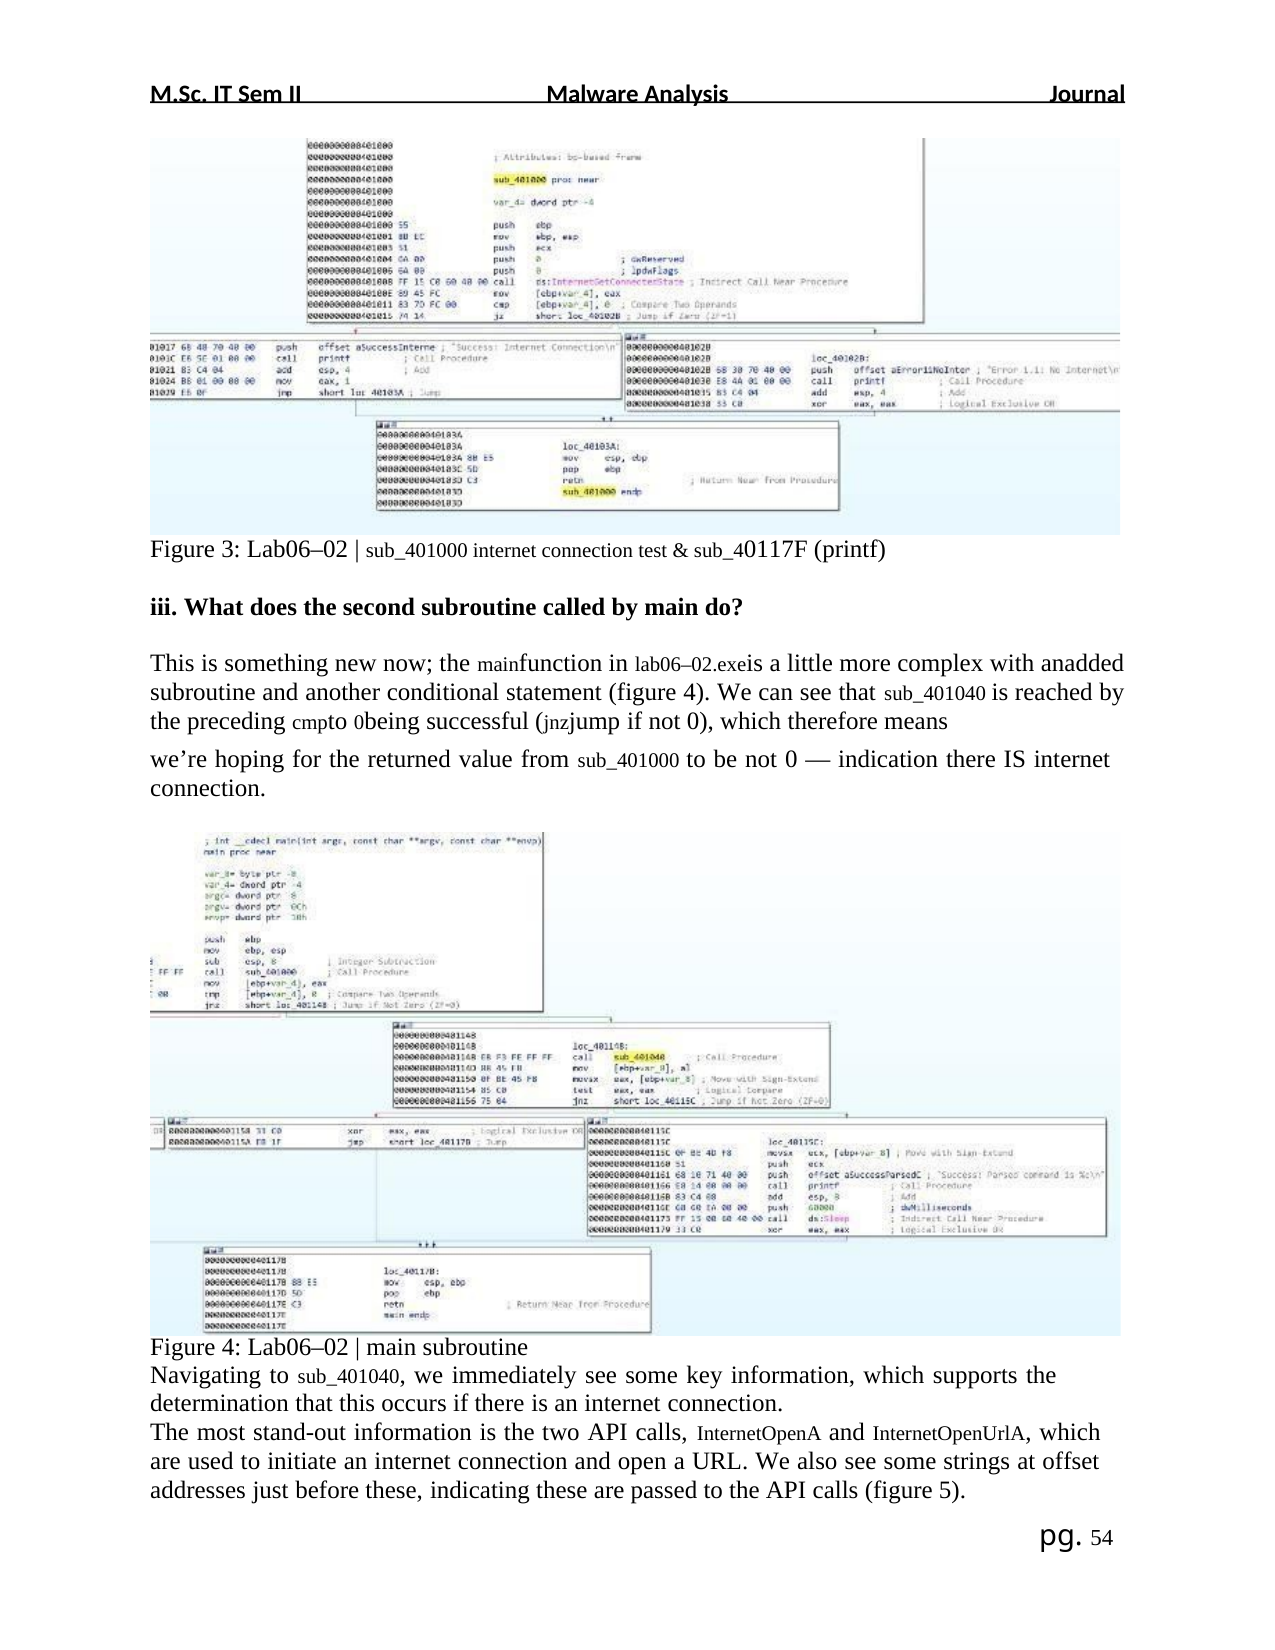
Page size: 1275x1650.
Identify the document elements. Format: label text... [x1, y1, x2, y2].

picture [150, 138, 1121, 535]
text we’re hoping for the returned value from sub_401000 to be not 0 — indication there IS internet connection. [150, 744, 1111, 802]
picture [150, 832, 1121, 1336]
text The most stand-out information is the two API calls, InternetOpenA and InternetOpenUrlA, which are used to initiate an internet connection and open a URL. We also see some strings at offset addresses just before these, indicating these are passed to the API calls (figure 5). [150, 1417, 1101, 1504]
subtitle What does the second subroutine called by main do? [150, 592, 1237, 621]
text This is something new now; the mainfunction in lab06–02.exeis a little more complex with anadded subroutine and another conditional statement (figure 4). We can see that sub_401040 is reached by the preceding cmpto 0being successful (jnzjump if not 0), which therefore means [150, 648, 1124, 734]
text Navigating to sub_401040, we immediately see some key information, which supports the determination that this occurs if there is an internet connection. [150, 1361, 1058, 1417]
text Figure 3: Lab06–02 | sub_401000 internet connection test & sub_40117F (printf) [150, 535, 1237, 563]
